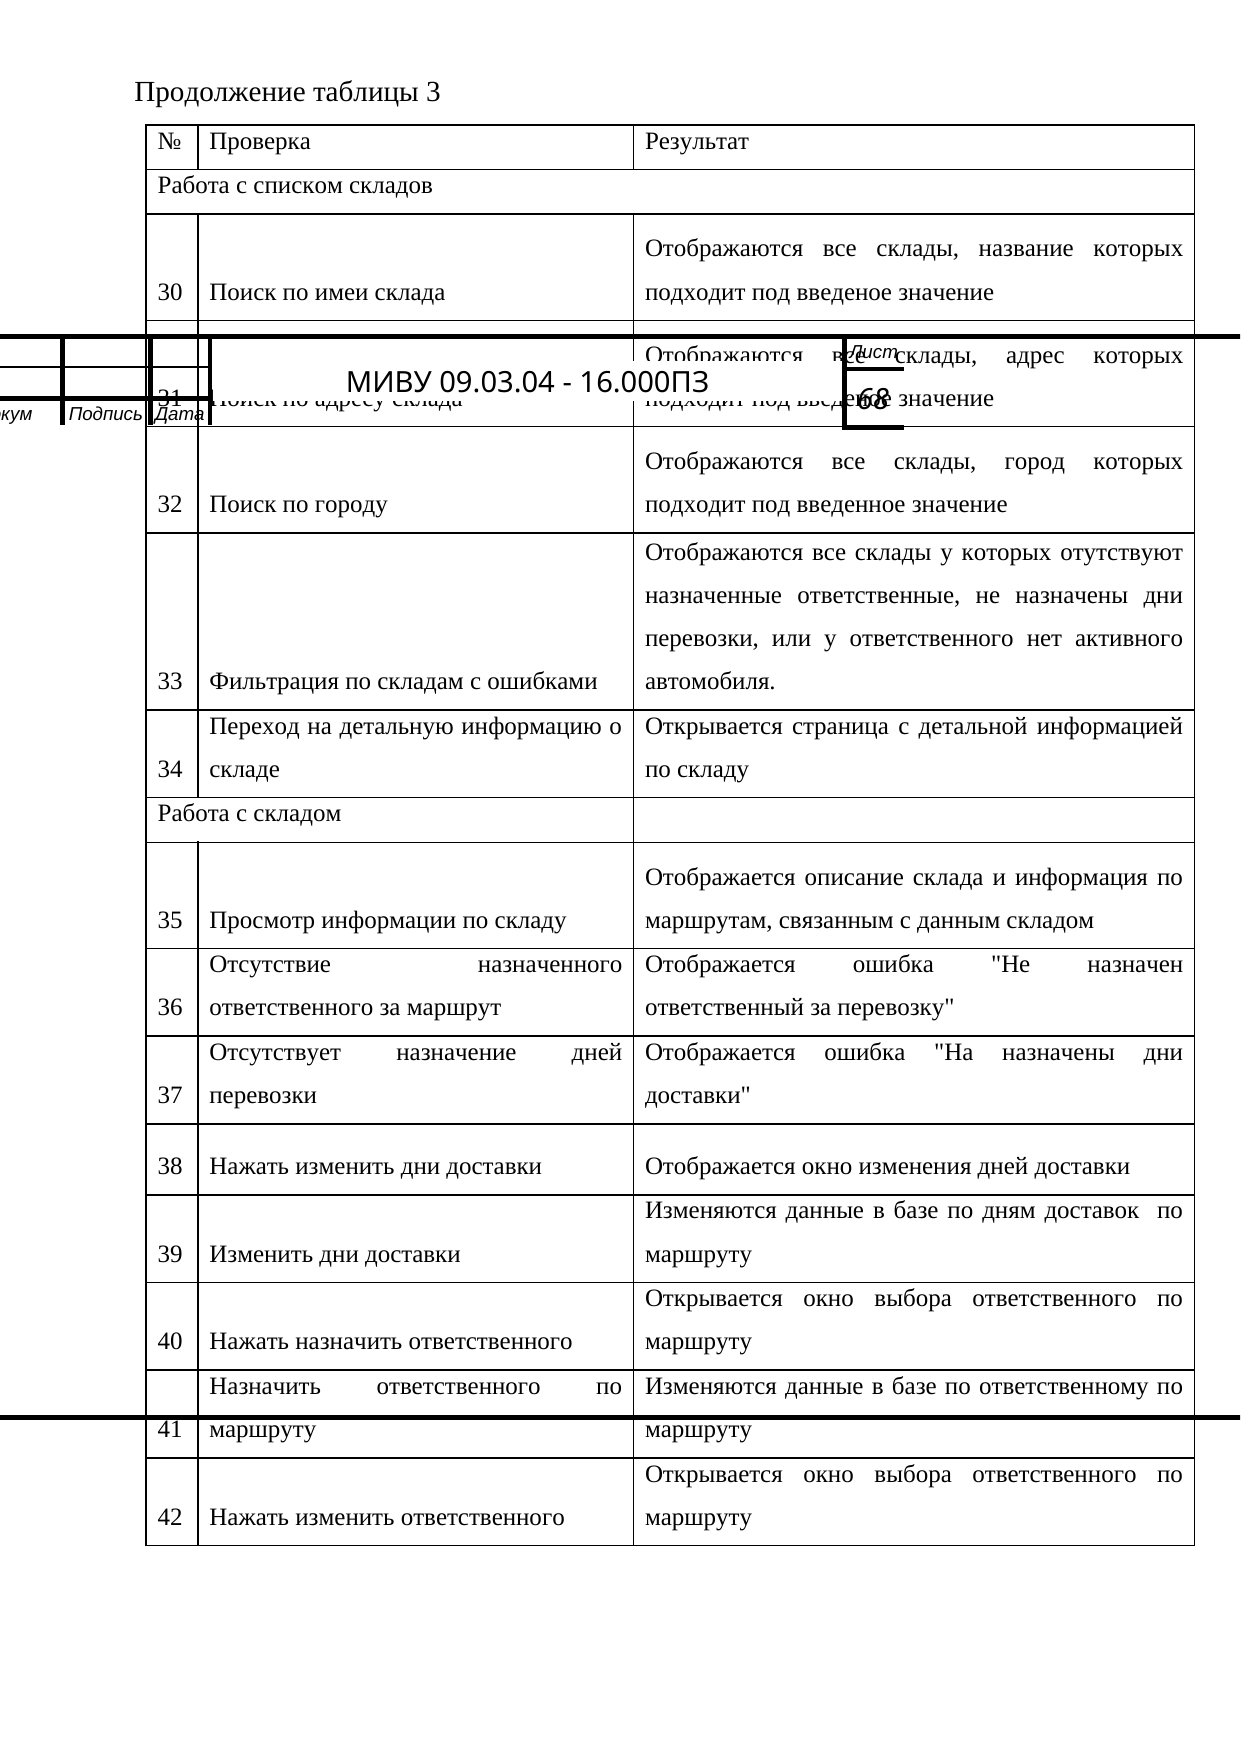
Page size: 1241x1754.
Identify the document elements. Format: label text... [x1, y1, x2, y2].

table_cell Открывается страница с детальной информацией по складу [634, 711, 1194, 797]
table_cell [634, 1371, 1194, 1457]
table_cell Нажать назначить ответственного [199, 1283, 633, 1369]
table_cell Отображается ошибка "Не назначен ответственный за перевозку" [634, 949, 1194, 1035]
table_cell 41 [147, 1371, 197, 1457]
table_cell Отображаются все склады у которых отутствуют назначенные ответственные, не назначены дни перевозки, или у ответственного нет активного автомобиля. [634, 534, 1194, 709]
table_header Проверка [199, 126, 633, 169]
table_cell Назначить ответственного по маршруту [199, 1371, 633, 1457]
table_cell 32 [147, 427, 197, 532]
table_cell 36 [147, 949, 197, 1035]
table_cell Отображаются все склады, адрес которых подходит под введеное значение [634, 321, 1194, 426]
table_cell Нажать изменить ответственного [199, 1459, 633, 1545]
table_cell [634, 798, 1194, 841]
table_cell 31 [147, 401, 197, 426]
table_cell 30 [147, 215, 197, 319]
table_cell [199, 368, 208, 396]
table_cell 40 [147, 1283, 197, 1369]
table_cell 39 [147, 1196, 197, 1282]
table_cell 37 [147, 1037, 197, 1123]
table_cell 31 [153, 368, 197, 396]
table_header Результат [634, 126, 1194, 169]
table_cell Фильтрация по складам с ошибками [199, 534, 633, 709]
table_cell 42 [147, 1459, 197, 1545]
table_cell 31 [147, 321, 197, 366]
table_cell Отображается окно изменения дней доставки [634, 1125, 1194, 1194]
table_cell Поиск по адресу склада [199, 401, 633, 426]
table_cell Отображается ошибка "На назначены дни доставки" [634, 1037, 1194, 1123]
table_cell Изменяются данные в базе по дням доставок по маршруту [634, 1196, 1194, 1282]
table_cell Отсутствие назначенного ответственного за маршрут [199, 949, 633, 1035]
table_cell Отображается описание склада и информация по маршрутам, связанным с данным складом [634, 843, 1194, 948]
text Продолжение таблицы 3 [134, 74, 1181, 107]
table_cell Поиск по адресу склада [199, 321, 633, 390]
table_cell 33 [147, 534, 197, 709]
table_cell 34 [147, 711, 197, 797]
table_cell Нажать изменить дни доставки [199, 1125, 633, 1194]
table_cell Работа с списком складов [147, 170, 1194, 213]
table_cell Открывается окно выбора ответственного по маршруту [634, 1459, 1194, 1545]
table_cell Поиск по городу [199, 427, 633, 532]
table_cell Отображаются все склады, название которых подходит под введеное значение [634, 215, 1194, 319]
table_cell Работа с складом [147, 798, 633, 841]
table_header № [147, 126, 197, 169]
table_cell 38 [147, 1125, 197, 1194]
table_cell 35 [147, 843, 197, 948]
table_cell Изменить дни доставки [199, 1196, 633, 1282]
table_cell Поиск по имеи склада [199, 215, 633, 319]
table_cell Отсутствует назначение дней перевозки [199, 1037, 633, 1123]
table_cell Просмотр информации по складу [199, 843, 633, 948]
table_cell Открывается окно выбора ответственного по маршруту [634, 1283, 1194, 1369]
table_cell Переход на детальную информацию о складе [199, 711, 633, 797]
table_cell Отображаются все склады, город которых подходит под введенное значение [634, 427, 1194, 532]
